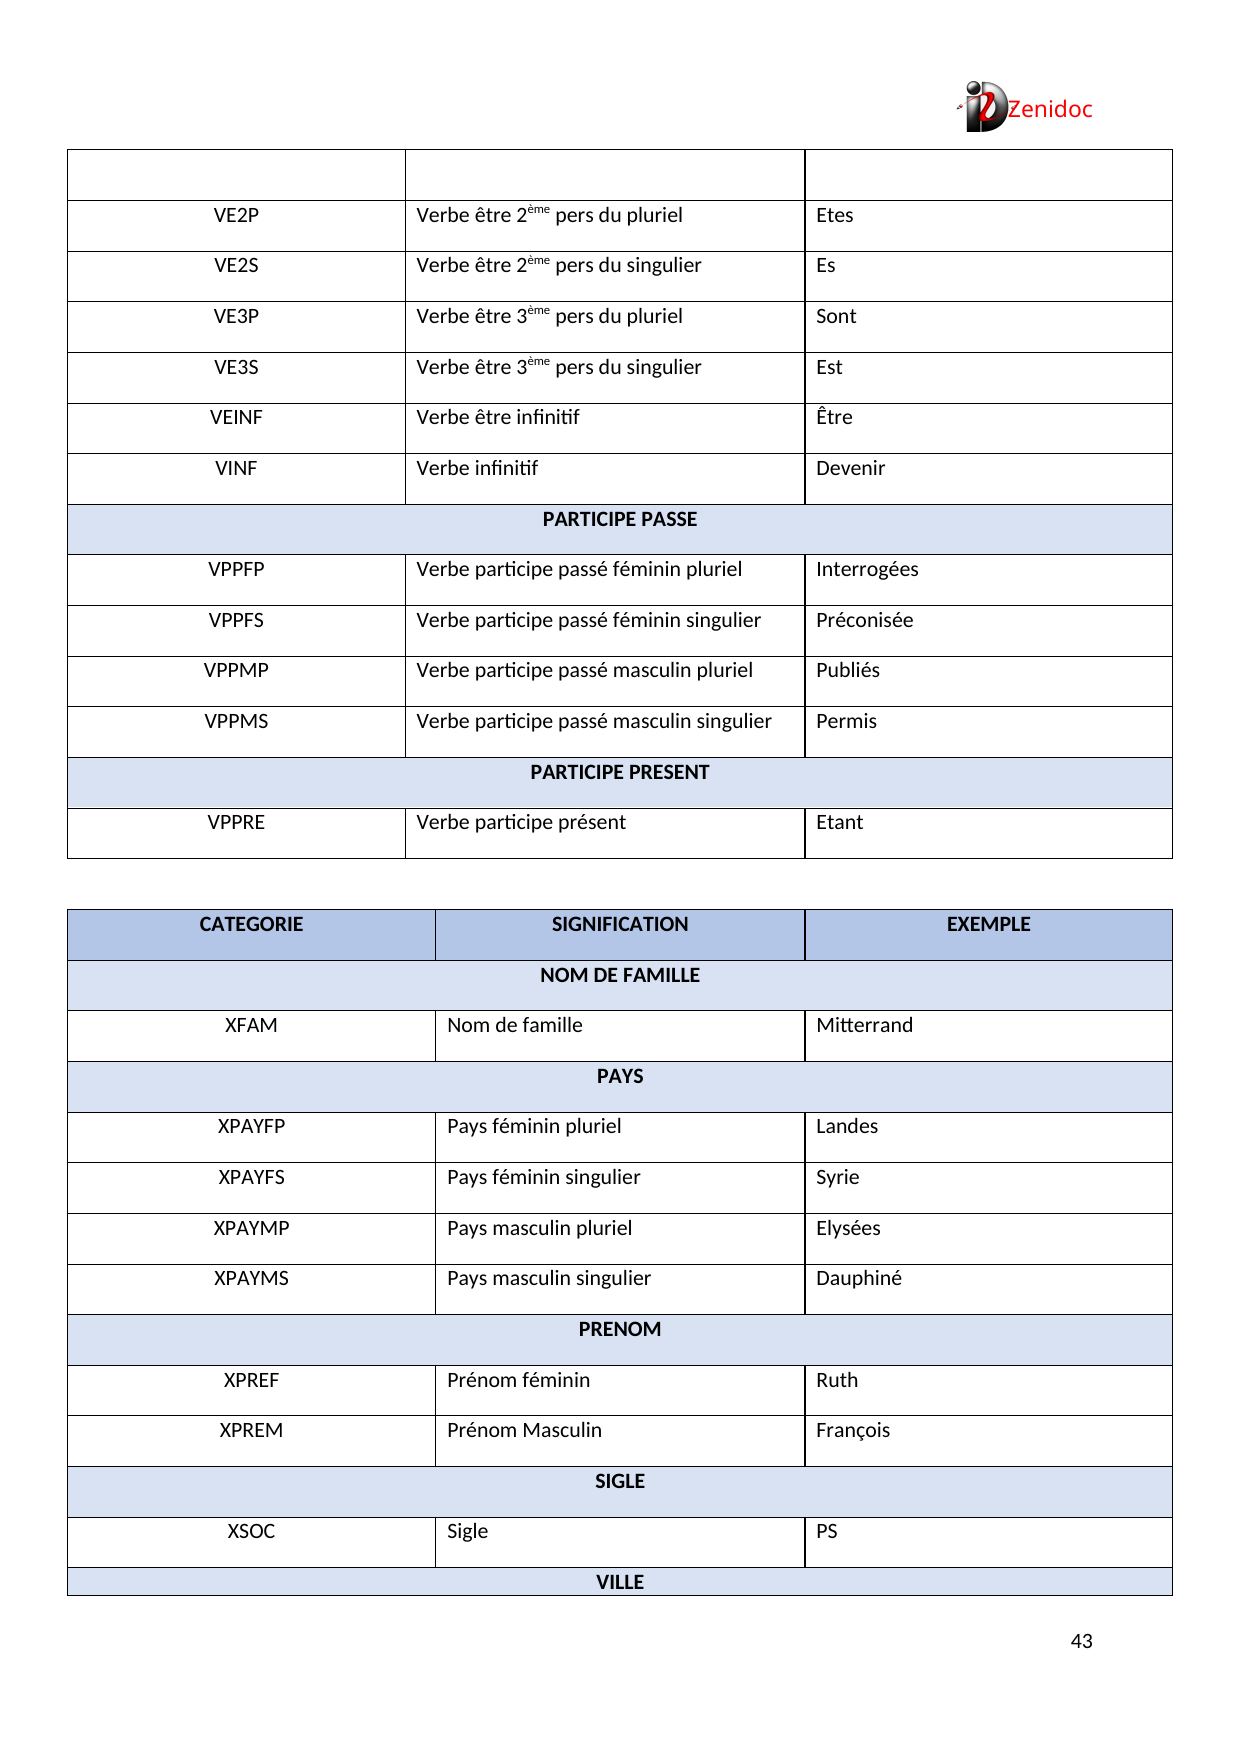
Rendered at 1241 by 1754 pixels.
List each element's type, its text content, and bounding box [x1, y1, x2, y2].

table_cell Verbe être 3ème pers du singulier [406, 353, 804, 402]
table_cell Prénom féminin [436, 1366, 804, 1415]
table_cell Es [806, 252, 1172, 301]
table_cell Suis [806, 150, 1172, 200]
table_cell XPAYMP [68, 1214, 435, 1263]
table_cell Préconisée [806, 606, 1172, 656]
table_cell Mitterrand [806, 1011, 1172, 1061]
table_cell NOM DE FAMILLE [68, 961, 1172, 1010]
table_cell Verbe être 3ème pers du pluriel [406, 302, 804, 352]
table_cell XPAYFP [68, 1113, 435, 1162]
table_cell Verbe participe passé masculin pluriel [406, 657, 804, 706]
table_header SIGNIFICATION [436, 910, 804, 960]
table_cell XPAYFS [68, 1163, 435, 1213]
table_cell XPREM [68, 1416, 435, 1466]
table_cell Verbe être infinitif [406, 404, 804, 453]
table_cell Nom de famille [436, 1011, 804, 1061]
table_cell Pays masculin pluriel [436, 1214, 804, 1263]
table_cell Syrie [806, 1163, 1172, 1213]
table_cell Être [806, 404, 1172, 453]
table_cell Elysées [806, 1214, 1172, 1263]
table_cell Verbe participe passé féminin singulier [406, 606, 804, 656]
picture [956, 81, 1018, 132]
table_cell VE2S [68, 252, 405, 301]
table_cell XPAYMS [68, 1265, 435, 1314]
table_cell PAYS [68, 1062, 1172, 1112]
table_cell Verbe participe passé féminin pluriel [406, 555, 804, 605]
table_cell Pays féminin pluriel [436, 1113, 804, 1162]
table_header CATEGORIE [68, 910, 435, 960]
table_cell Etes [806, 201, 1172, 251]
table_cell PARTICIPE PRESENT [68, 758, 1172, 807]
table_cell Verbe participe passé masculin singulier [406, 707, 804, 757]
table_cell Interrogées [806, 555, 1172, 605]
table_cell Verbe infinitif [406, 454, 804, 504]
table_cell XSOC [68, 1518, 435, 1567]
table_cell VPPFS [68, 606, 405, 656]
table_cell Sont [806, 302, 1172, 352]
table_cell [406, 150, 804, 200]
table_cell XPREF [68, 1366, 435, 1415]
table_cell VE3P [68, 302, 405, 352]
table_cell Etant [806, 809, 1172, 858]
table_cell VE2P [68, 201, 405, 251]
table_cell VE1S [68, 150, 405, 200]
table_cell XFAM [68, 1011, 435, 1061]
table_cell Pays féminin singulier [436, 1163, 804, 1213]
table_cell SIGLE [68, 1467, 1172, 1517]
table_cell PS [806, 1518, 1172, 1567]
table_cell Est [806, 353, 1172, 402]
table_cell Dauphiné [806, 1265, 1172, 1314]
table_cell VE3S [68, 353, 405, 402]
table_cell VPPMS [68, 707, 405, 757]
table_cell Pays masculin singulier [436, 1265, 804, 1314]
table_cell François [806, 1416, 1172, 1466]
table_cell Sigle [436, 1518, 804, 1567]
table_cell Permis [806, 707, 1172, 757]
table_cell Verbe être 2ème pers du pluriel [406, 201, 804, 251]
table_cell Verbe être 2ème pers du singulier [406, 252, 804, 301]
table_header EXEMPLE [806, 910, 1172, 960]
table_cell PARTICIPE PASSE [68, 505, 1172, 554]
table_cell Ruth [806, 1366, 1172, 1415]
table_cell Publiés [806, 657, 1172, 706]
table_cell VPPRE [68, 809, 405, 858]
table_cell Prénom Masculin [436, 1416, 804, 1466]
table_cell Verbe participe présent [406, 809, 804, 858]
table_cell VPPFP [68, 555, 405, 605]
table_cell VINF [68, 454, 405, 504]
table_cell Devenir [806, 454, 1172, 504]
table_cell VPPMP [68, 657, 405, 706]
table_cell VEINF [68, 404, 405, 453]
table_cell PRENOM [68, 1315, 1172, 1365]
table_cell Landes [806, 1113, 1172, 1162]
picture [1011, 104, 1018, 115]
table_cell VILLE [68, 1568, 1172, 1595]
